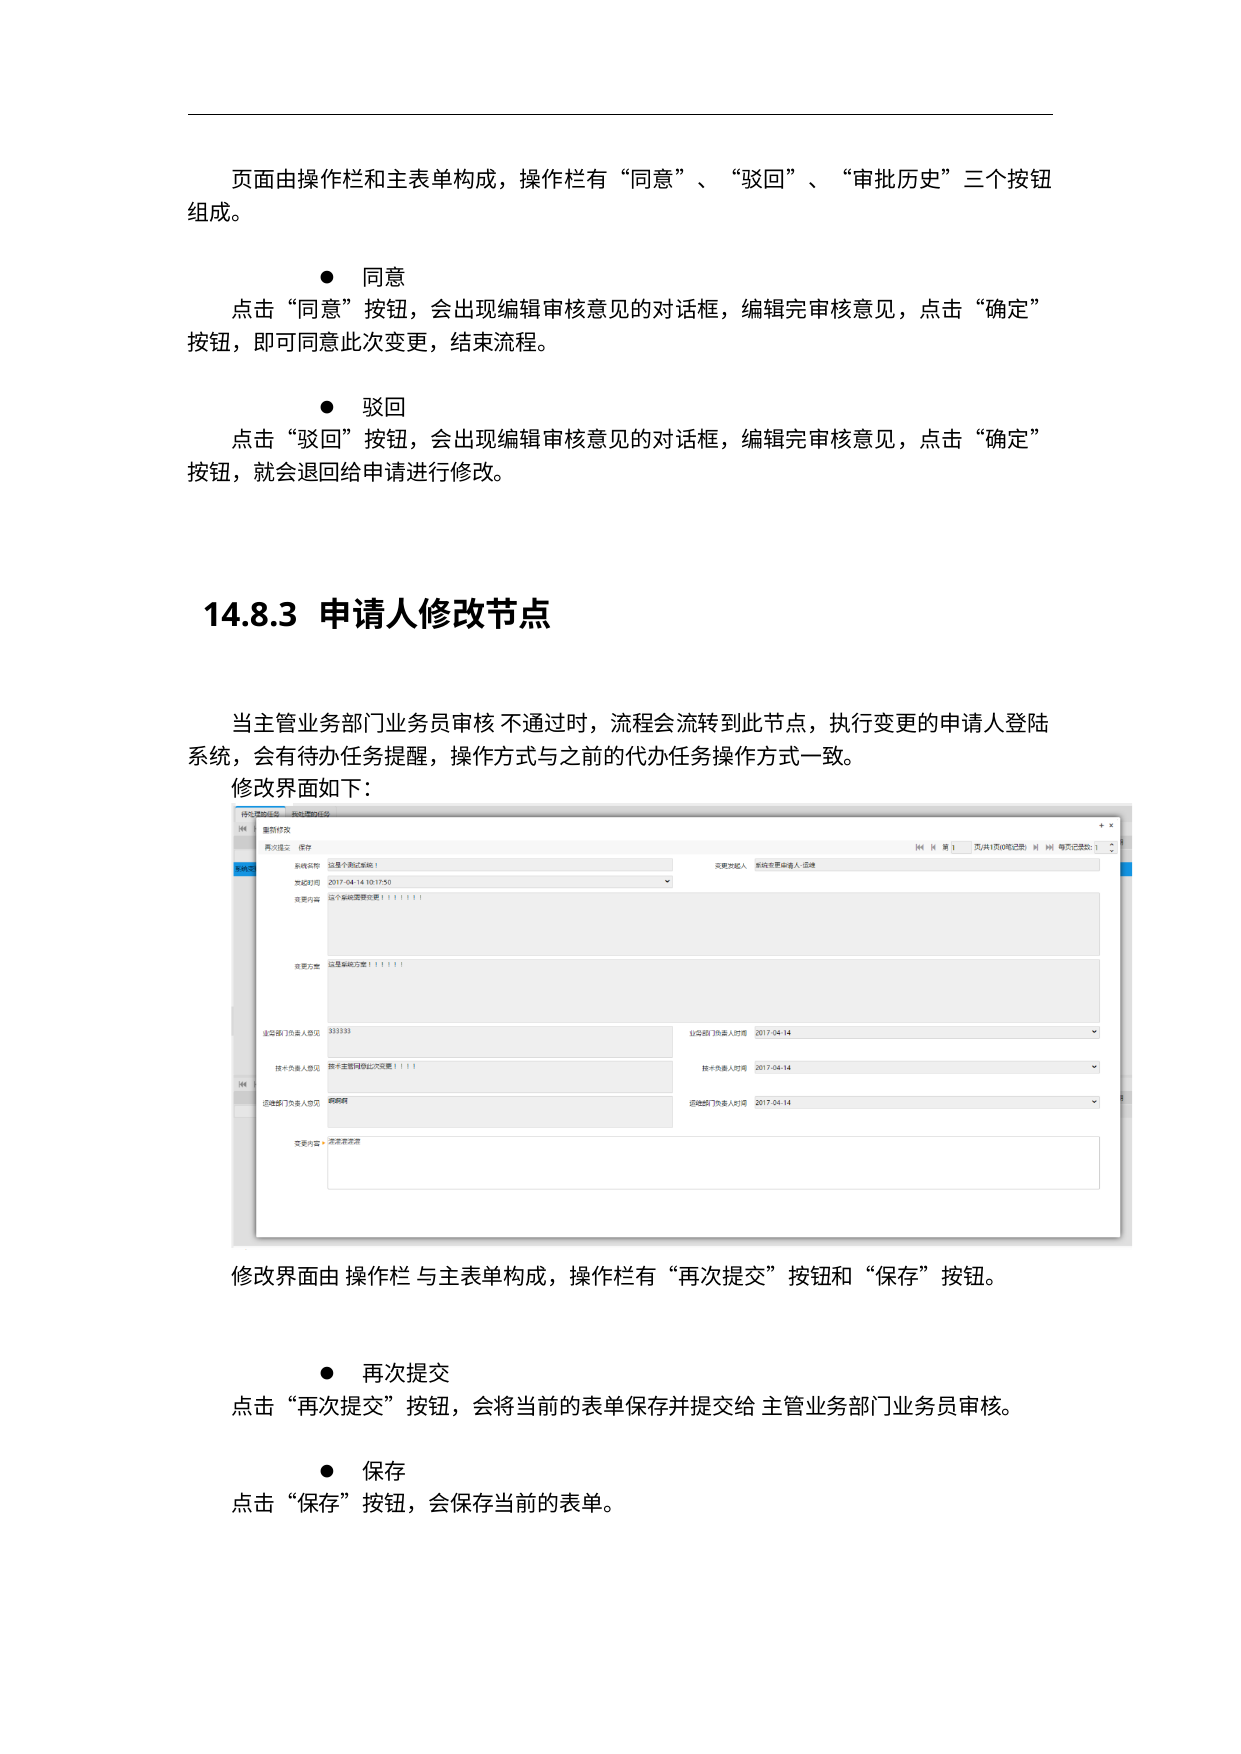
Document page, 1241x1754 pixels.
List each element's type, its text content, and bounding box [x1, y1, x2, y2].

text 页面由操作栏和主表单构成，操作栏有“同意”、“驳回”、“审批历史”三个按钮组成。 [187, 162, 1053, 227]
text 点击“保存”按钮，会保存当前的表单。 [187, 1486, 1053, 1518]
list 再次提交 [319, 1356, 1053, 1388]
text 修改界面由 操作栏 与主表单构成，操作栏有“再次提交”按钮和“保存”按钮。 [187, 1258, 1053, 1291]
text 点击“驳回”按钮，会出现编辑审核意见的对话框，编辑完审核意见，点击“确定”按钮，就会退回给申请进行修改。 [187, 422, 1053, 487]
text 当主管业务部门业务员审核 不通过时，流程会流转到此节点，执行变更的申请人登陆系统，会有待办任务提醒，操作方式与之前的代办任务操作方式一致。 [187, 706, 1053, 771]
text 点击“同意”按钮，会出现编辑审核意见的对话框，编辑完审核意见，点击“确定”按钮，即可同意此次变更，结束流程。 [187, 292, 1053, 357]
text 修改界面如下： [187, 771, 1053, 803]
picture [231, 803, 1133, 1250]
text 点击“再次提交”按钮，会将当前的表单保存并提交给 主管业务部门业务员审核。 [187, 1388, 1053, 1421]
list 驳回 [319, 389, 1053, 422]
subtitle 申请人修改节点 [202, 579, 1053, 644]
list 同意 [319, 259, 1053, 292]
list 保存 [319, 1453, 1053, 1486]
